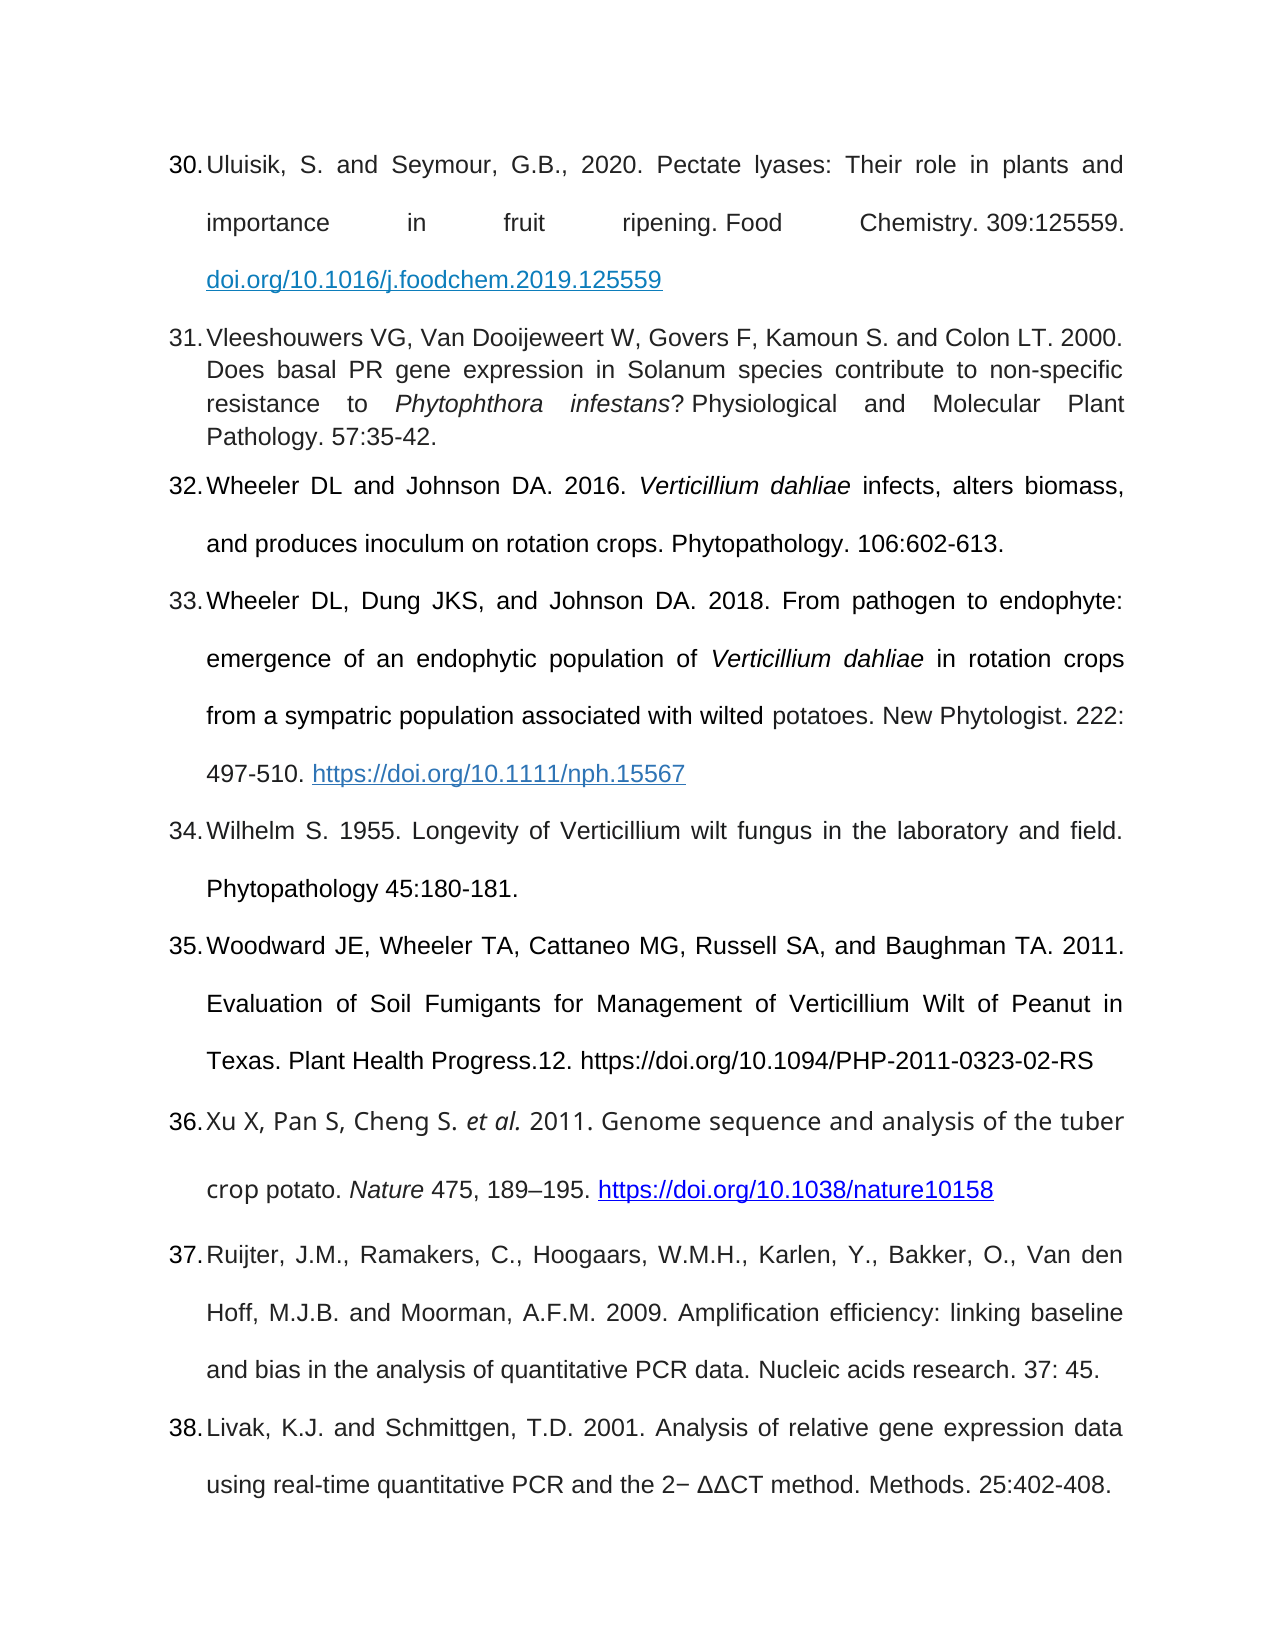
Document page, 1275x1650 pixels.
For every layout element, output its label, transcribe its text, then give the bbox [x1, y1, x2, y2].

list Ruijter, J.M., Ramakers, C., Hoogaars, W.M.H., Karlen, Y., Bakker, O., Van den Hoff, M.J.B. and Moorman, A.F.M. 2009. Amplification efficiency: linking baseline and bias in the analysis of quantitative PCR data. Nucleic acids research. 37: 45. [169, 1240, 1125, 1384]
list Uluisik, S. and Seymour, G.B., 2020. Pectate lyases: Their role in plants and importance in fruit ripening. Food Chemistry. 309:125559. doi.org/10.1016/j.foodchem.2019.125559 [169, 150, 1125, 294]
list Woodward JE, Wheeler TA, Cattaneo MG, Russell SA, and Baughman TA. 2011. Evaluation of Soil Fumigants for Management of Verticillium Wilt of Peanut in Texas. Plant Health Progress.12. https://doi.org/10.1094/PHP-2011-0323-02-RS [169, 931, 1125, 1075]
list Vleeshouwers VG, Van Dooijeweert W, Govers F, Kamoun S. and Colon LT. 2000. Does basal PR gene expression in Solanum species contribute to non-specific resistance to Phytophthora infestans? Physiological and Molecular Plant Pathology. 57:35-42. [169, 322, 1125, 450]
list Xu X, Pan S, Cheng S. et al. 2011. Genome sequence and analysis of the tuber crop potato. Nature 475, 189–195. https://doi.org/10.1038/nature10158 [169, 1104, 1125, 1206]
list Wheeler DL, Dung JKS, and Johnson DA. 2018. From pathogen to endophyte: emergence of an endophytic population of Verticillium dahliae in rotation crops from a sympatric population associated with wilted potatoes. New Phytologist. 222: 497-510. https://doi.org/10.1111/nph.15567 [169, 586, 1125, 787]
list Wheeler DL and Johnson DA. 2016. Verticillium dahliae infects, alters biomass, and produces inoculum on rotation crops. Phytopathology. 106:602-613. [169, 471, 1125, 557]
list Livak, K.J. and Schmittgen, T.D. 2001. Analysis of relative gene expression data using real-time quantitative PCR and the 2− ΔΔCT method. Methods. 25:402-408. [169, 1412, 1125, 1499]
list Wilhelm S. 1955. Longevity of Verticillium wilt fungus in the laboratory and field. Phytopathology 45:180-181. [169, 816, 1125, 902]
